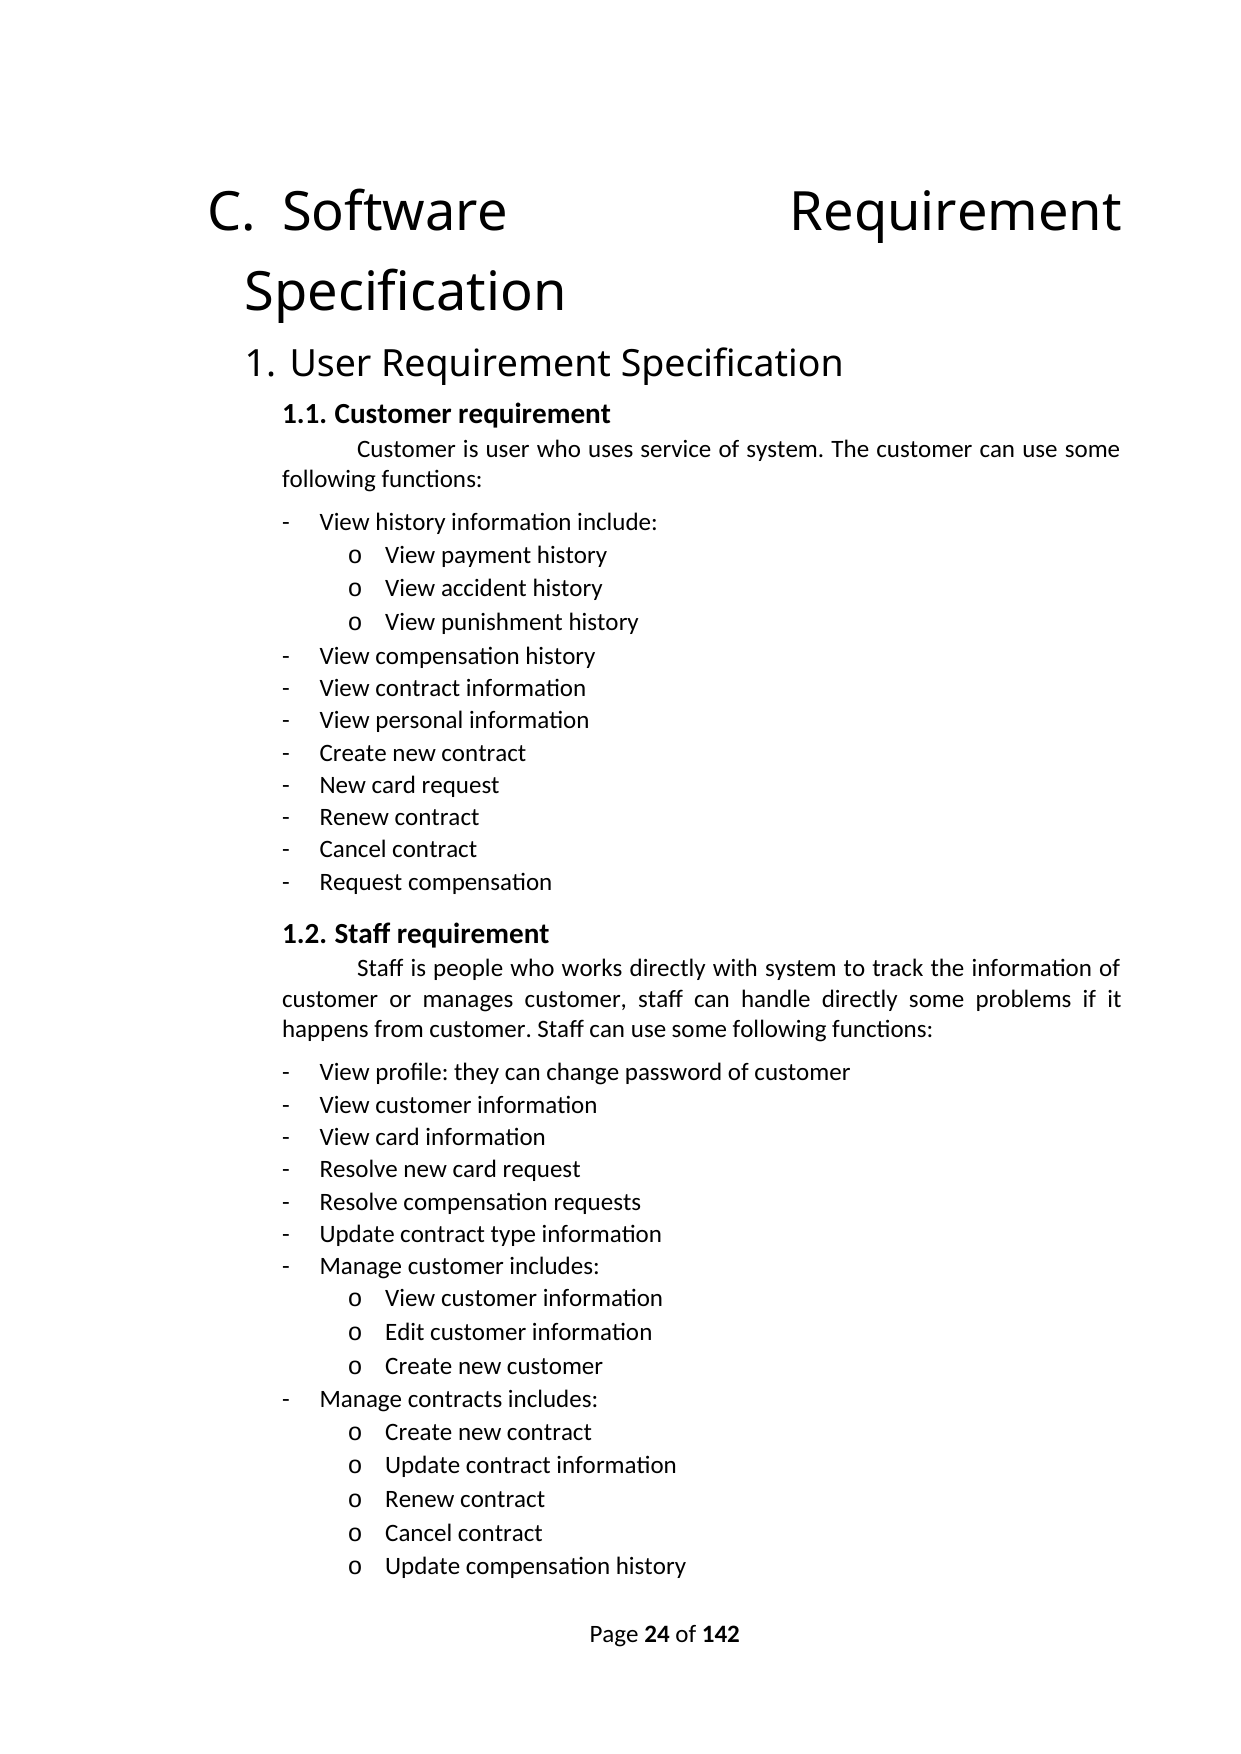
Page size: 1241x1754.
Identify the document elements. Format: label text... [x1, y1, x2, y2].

list Create new contract [347, 1416, 1122, 1448]
list Renew contract [282, 801, 1122, 832]
list Renew contract [347, 1483, 1122, 1515]
list View card information [282, 1121, 1122, 1152]
subtitle Customer requirement [282, 395, 1122, 431]
subtitle Staff requirement [282, 915, 1122, 950]
list View profile: they can change password of customer [282, 1057, 1122, 1087]
subtitle Software Requirement Specification [207, 173, 1122, 326]
list View compensation history [282, 640, 1122, 670]
list Cancel contract [282, 833, 1122, 864]
list View accident history [347, 572, 1122, 604]
list Request compensation [282, 866, 1122, 896]
list Update compensation history [347, 1550, 1122, 1582]
list Edit customer information [347, 1316, 1122, 1348]
list New card request [282, 769, 1122, 799]
list View personal information [282, 704, 1122, 735]
list View payment history [347, 539, 1122, 571]
list Update contract information [347, 1449, 1122, 1481]
text Staff is people who works directly with system to track the information of customer or manages customer, staff can handle directly some problems if it happens from customer. Staff can use some following functions: [282, 952, 1122, 1044]
list Manage customer includes: [282, 1250, 1122, 1281]
list View customer information [347, 1283, 1122, 1314]
subtitle User Requirement Specification [244, 336, 1122, 387]
list Create new contract [282, 737, 1122, 767]
list Update contract type information [282, 1218, 1122, 1248]
list View contract information [282, 672, 1122, 703]
list Manage contracts includes: [282, 1383, 1122, 1414]
list View history information include: [282, 507, 1122, 537]
list Cancel contract [347, 1517, 1122, 1548]
list Create new customer [347, 1350, 1122, 1382]
list View customer information [282, 1089, 1122, 1119]
list View punishment history [347, 606, 1122, 638]
list Resolve compensation requests [282, 1186, 1122, 1216]
list Resolve new card request [282, 1153, 1122, 1184]
text Customer is user who uses service of system. The customer can use some following functions: [282, 433, 1122, 494]
